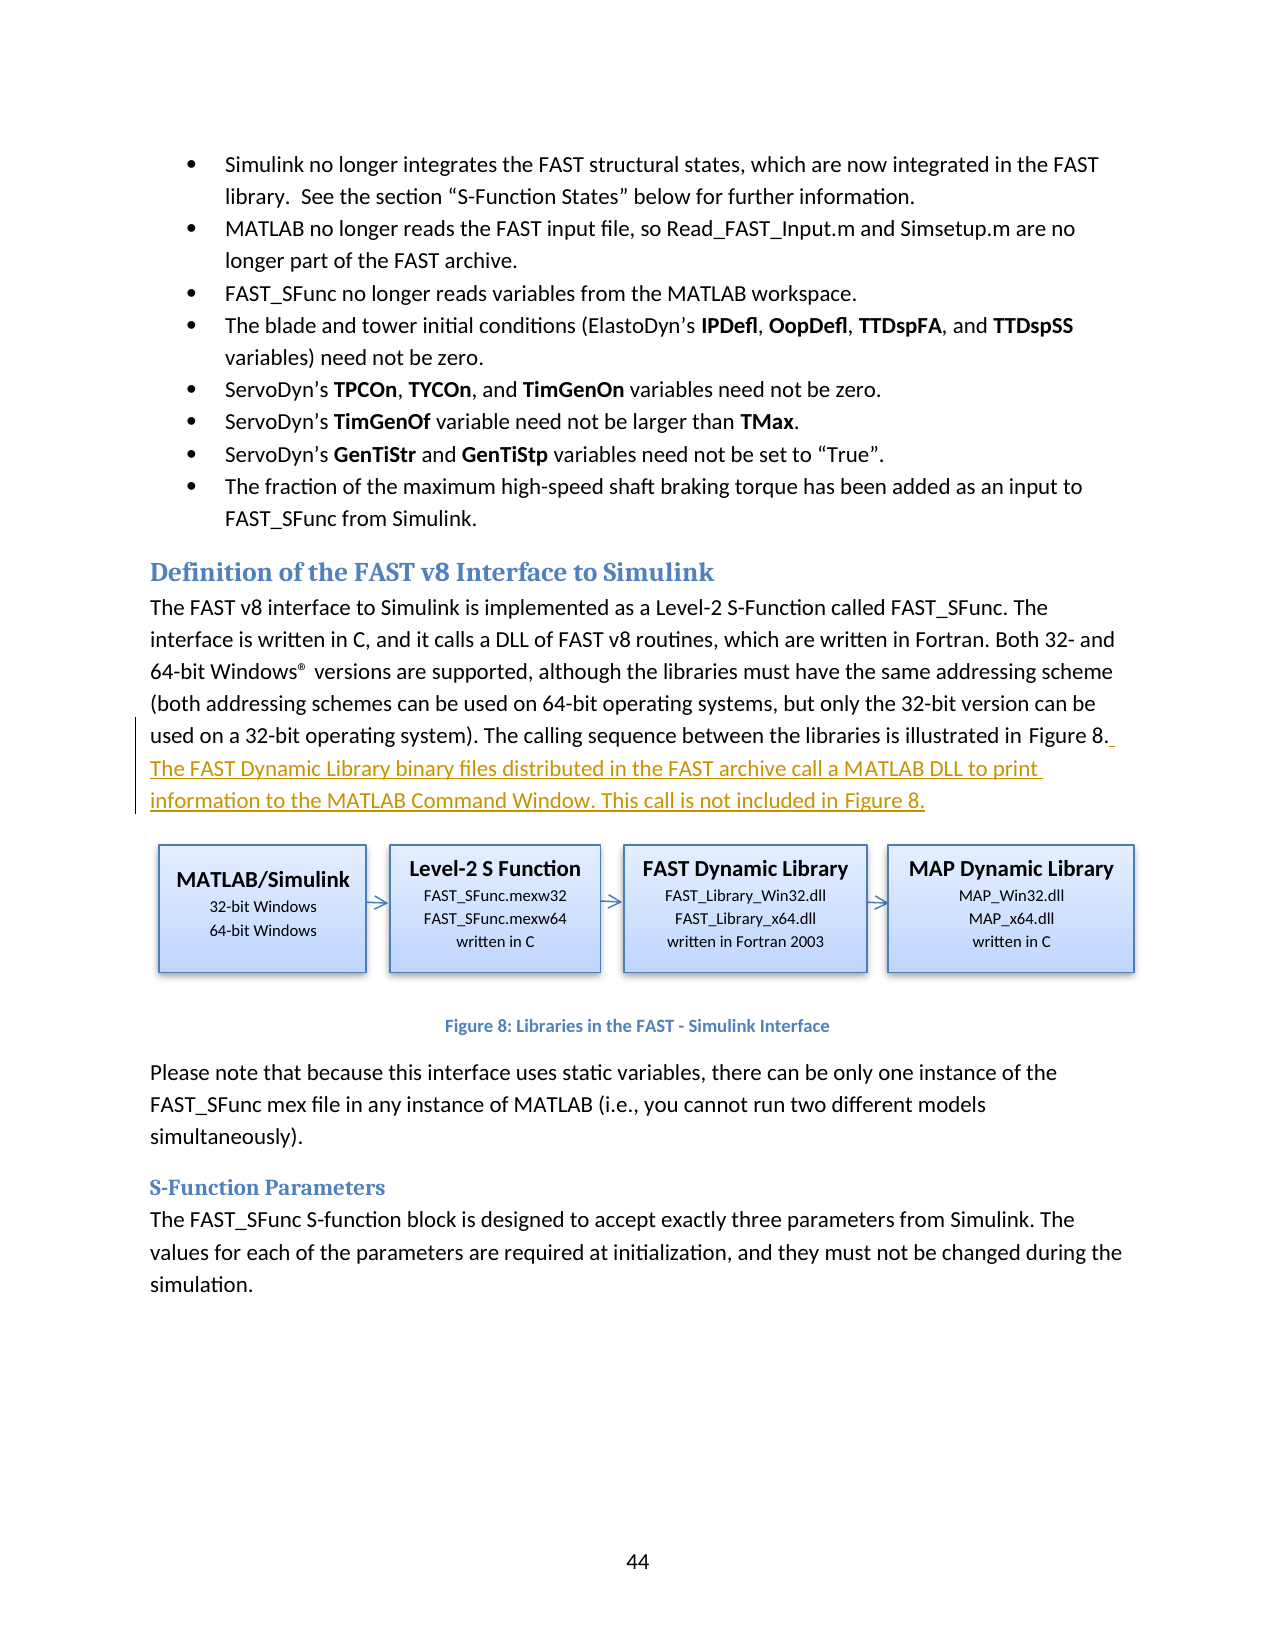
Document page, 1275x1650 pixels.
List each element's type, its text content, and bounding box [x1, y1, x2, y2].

list Simulink no longer integrates the FAST structural states, which are now integrated in the FAST library. See the section “S-Function States” below for further information. [187, 150, 1125, 210]
list The blade and tower initial conditions (ElastoDyn’s IPDefl, OopDefl, TTDspFA, and TTDspSS variables) need not be zero. [187, 311, 1125, 371]
list FAST_SFunc no longer reads variables from the MATLAB workspace. [187, 279, 1125, 307]
subtitle Definition of the FAST v8 Interface to Simulink [150, 557, 1125, 588]
text Please note that because this interface uses static variables, there can be only one instance of the FAST_SFunc mex file in any instance of MATLAB (i.e., you cannot run two different models simultaneously). [150, 1058, 1125, 1150]
list The fraction of the maximum high-speed shaft braking torque has been added as an input to FAST_SFunc from Simulink. [187, 472, 1125, 532]
text Figure 8: Libraries in the FAST - Simulink Interface [150, 1014, 1125, 1037]
subtitle S-Function Parameters [150, 1175, 1125, 1202]
list ServoDyn’s TimGenOf variable need not be larger than TMax. [187, 407, 1125, 436]
text The FAST v8 interface to Simulink is implemented as a Level-2 S-Function called FAST_SFunc. The interface is written in C, and it calls a DLL of FAST v8 routines, which are written in Fortran. Both 32- and 64-bit Windows® versions are supported, although the libraries must have the same addressing scheme (both addressing schemes can be used on 64-bit operating systems, but only the 32-bit version can be used on a 32-bit operating system). The calling sequence between the libraries is illustrated in Figure 6. [150, 593, 1125, 814]
text The FAST_SFunc S-function block is designed to accept exactly three parameters from Simulink. The values for each of the parameters are required at initialization, and they must not be changed during the simulation. [150, 1205, 1125, 1298]
list ServoDyn’s GenTiStr and GenTiStp variables need not be set to “True”. [187, 440, 1125, 468]
list ServoDyn’s TPCOn, TYCOn, and TimGenOn variables need not be zero. [187, 375, 1125, 403]
list MATLAB no longer reads the FAST input file, so Read_FAST_Input.m and Simsetup.m are no longer part of the FAST archive. [187, 214, 1125, 274]
